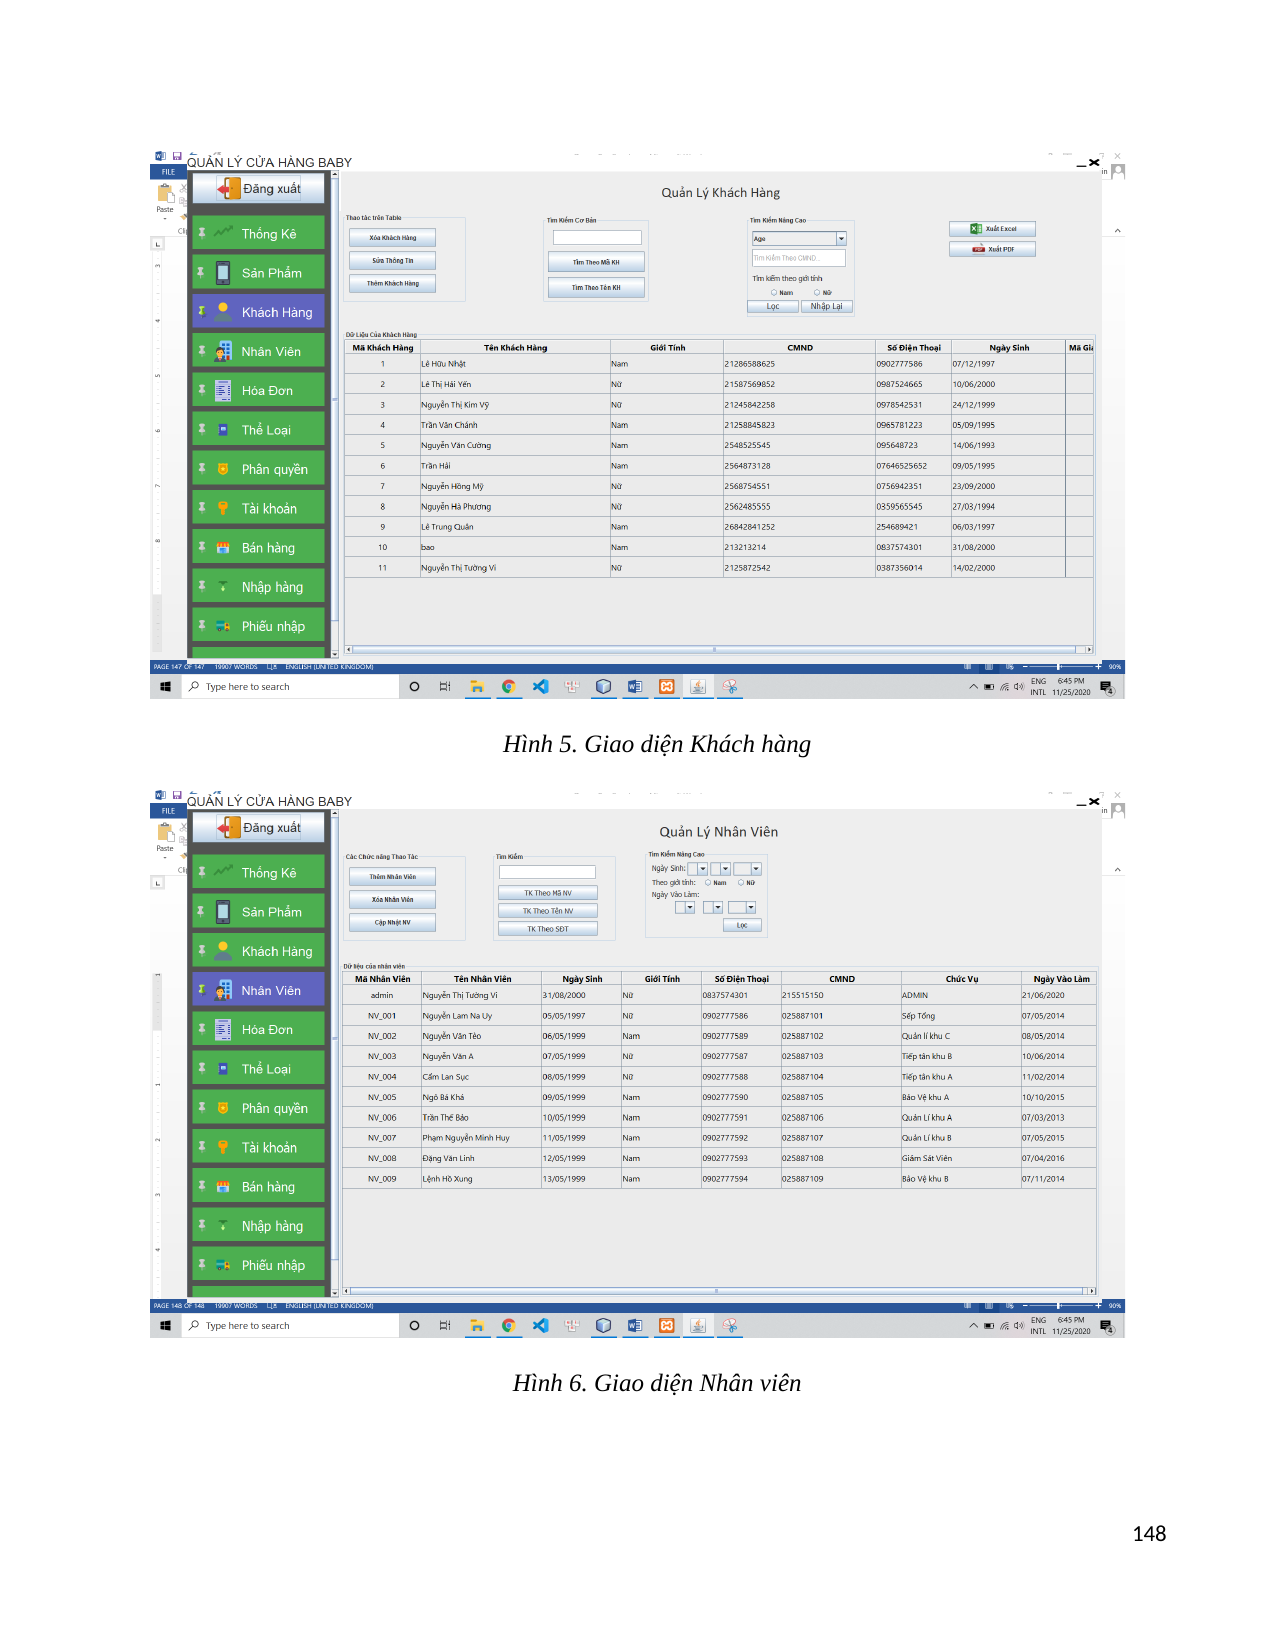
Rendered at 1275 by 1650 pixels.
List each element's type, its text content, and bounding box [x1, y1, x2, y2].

picture [150, 150, 1125, 699]
text Hình 5. Giao diện Khách hàng [150, 729, 1167, 758]
text Hình 6. Giao diện Nhân viên [150, 1368, 1167, 1397]
picture [150, 788, 1125, 1338]
